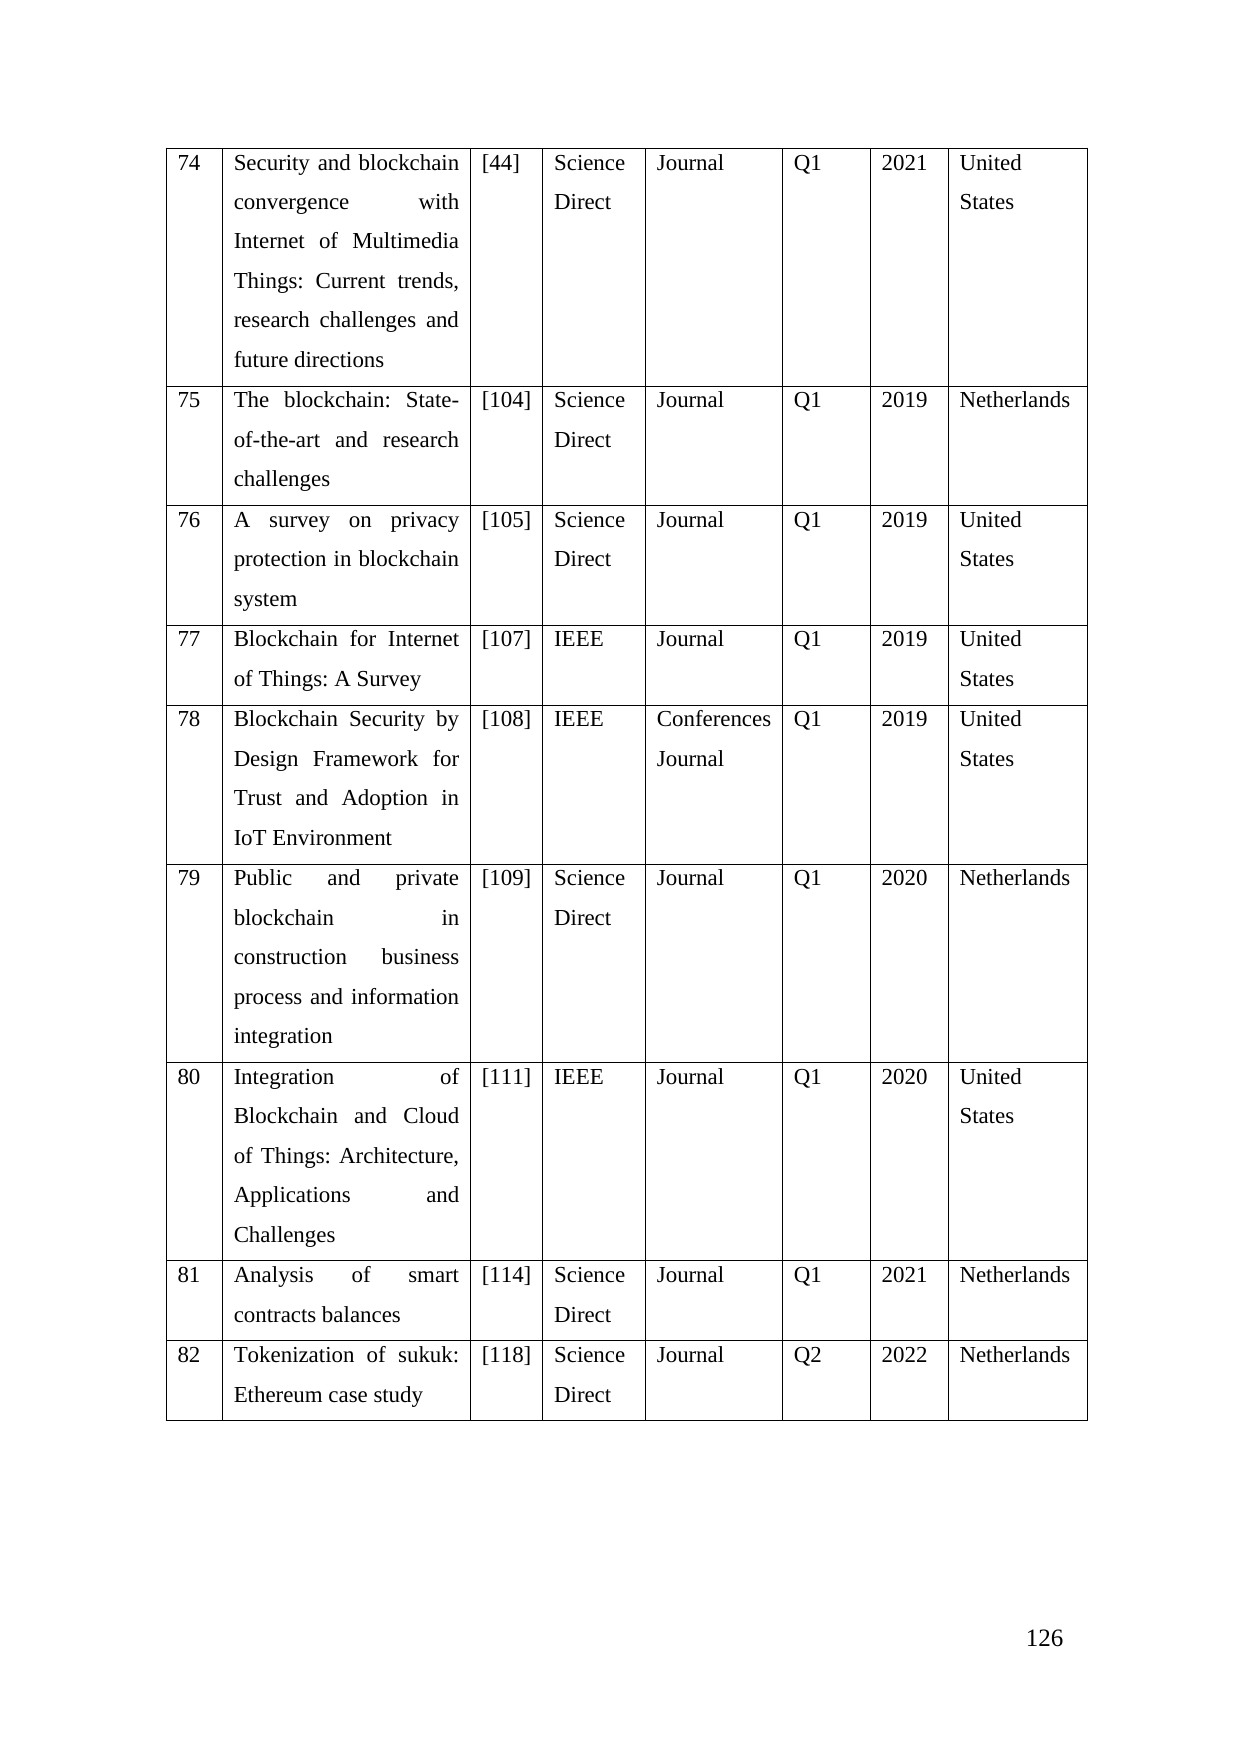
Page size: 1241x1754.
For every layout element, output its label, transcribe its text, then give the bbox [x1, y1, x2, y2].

table_cell Q1 [783, 1063, 870, 1260]
table_cell 77 [167, 626, 222, 704]
table_cell [471, 1341, 542, 1420]
table_cell Science Direct [543, 1261, 645, 1340]
table_cell 2019 [871, 387, 948, 505]
table_cell [471, 706, 542, 863]
table_cell 79 [167, 865, 222, 1062]
table_cell Science Direct [543, 149, 645, 386]
table_cell [471, 626, 542, 704]
table_cell 2021 [871, 1261, 948, 1340]
table_cell Q1 [783, 626, 870, 704]
table_cell Q1 [783, 706, 870, 863]
table_cell Netherlands [949, 1341, 1087, 1420]
table_cell Q1 [783, 149, 870, 386]
table_cell The blockchain: State-of-the-art and research challenges [223, 387, 470, 505]
table_cell [471, 1063, 542, 1260]
table_cell Blockchain Security by Design Framework for Trust and Adoption in IoT Environment [223, 706, 470, 863]
table_cell Tokenization of sukuk: Ethereum case study [223, 1341, 470, 1420]
table_cell Journal [646, 1341, 782, 1420]
table_cell Journal [646, 506, 782, 624]
table_cell United States [949, 626, 1087, 704]
table_cell Netherlands [949, 865, 1087, 1062]
table_cell [471, 1261, 542, 1340]
table_cell 74 [167, 149, 222, 386]
table_cell Journal [646, 1261, 782, 1340]
table_cell [471, 865, 542, 1062]
table_cell Security and blockchain convergence with Internet of Multimedia Things: Current trends, research challenges and future directions [223, 149, 470, 386]
table_cell 76 [167, 506, 222, 624]
table_cell Q1 [783, 506, 870, 624]
table_cell Netherlands [949, 387, 1087, 505]
table_cell 2020 [871, 1063, 948, 1260]
table_cell [471, 387, 542, 505]
table_cell IEEE [543, 706, 645, 863]
table_cell 2021 [871, 149, 948, 386]
table_cell IEEE [543, 626, 645, 704]
table_cell 2022 [871, 1341, 948, 1420]
table_cell Q1 [783, 865, 870, 1062]
table_cell Integration of Blockchain and Cloud of Things: Architecture, Applications and Challenges [223, 1063, 470, 1260]
table_cell Conferences Journal [646, 706, 782, 863]
table_cell Q1 [783, 387, 870, 505]
table_cell Science Direct [543, 1341, 645, 1420]
table_cell 78 [167, 706, 222, 863]
table_cell Blockchain for Internet of Things: A Survey [223, 626, 470, 704]
table_cell United States [949, 1063, 1087, 1260]
table_cell Q2 [783, 1341, 870, 1420]
table_cell Science Direct [543, 387, 645, 505]
table_cell United States [949, 506, 1087, 624]
table_cell IEEE [543, 1063, 645, 1260]
table_cell 80 [167, 1063, 222, 1260]
table_cell Science Direct [543, 506, 645, 624]
table_cell Q1 [783, 1261, 870, 1340]
table_cell Journal [646, 1063, 782, 1260]
table_cell Netherlands [949, 1261, 1087, 1340]
table_cell Journal [646, 149, 782, 386]
table_cell United States [949, 149, 1087, 386]
table_cell Public and private blockchain in construction business process and information integration [223, 865, 470, 1062]
table_cell 81 [167, 1261, 222, 1340]
table_cell Analysis of smart contracts balances [223, 1261, 470, 1340]
table_cell Science Direct [543, 865, 645, 1062]
table_cell 2020 [871, 865, 948, 1062]
table_cell Journal [646, 626, 782, 704]
table_cell [471, 149, 542, 386]
table_cell 82 [167, 1341, 222, 1420]
table_cell United States [949, 706, 1087, 863]
table_cell [471, 506, 542, 624]
table_cell 2019 [871, 506, 948, 624]
table_cell A survey on privacy protection in blockchain system [223, 506, 470, 624]
table_cell 75 [167, 387, 222, 505]
table_cell 2019 [871, 626, 948, 704]
table_cell Journal [646, 865, 782, 1062]
table_cell 2019 [871, 706, 948, 863]
table_cell Journal [646, 387, 782, 505]
